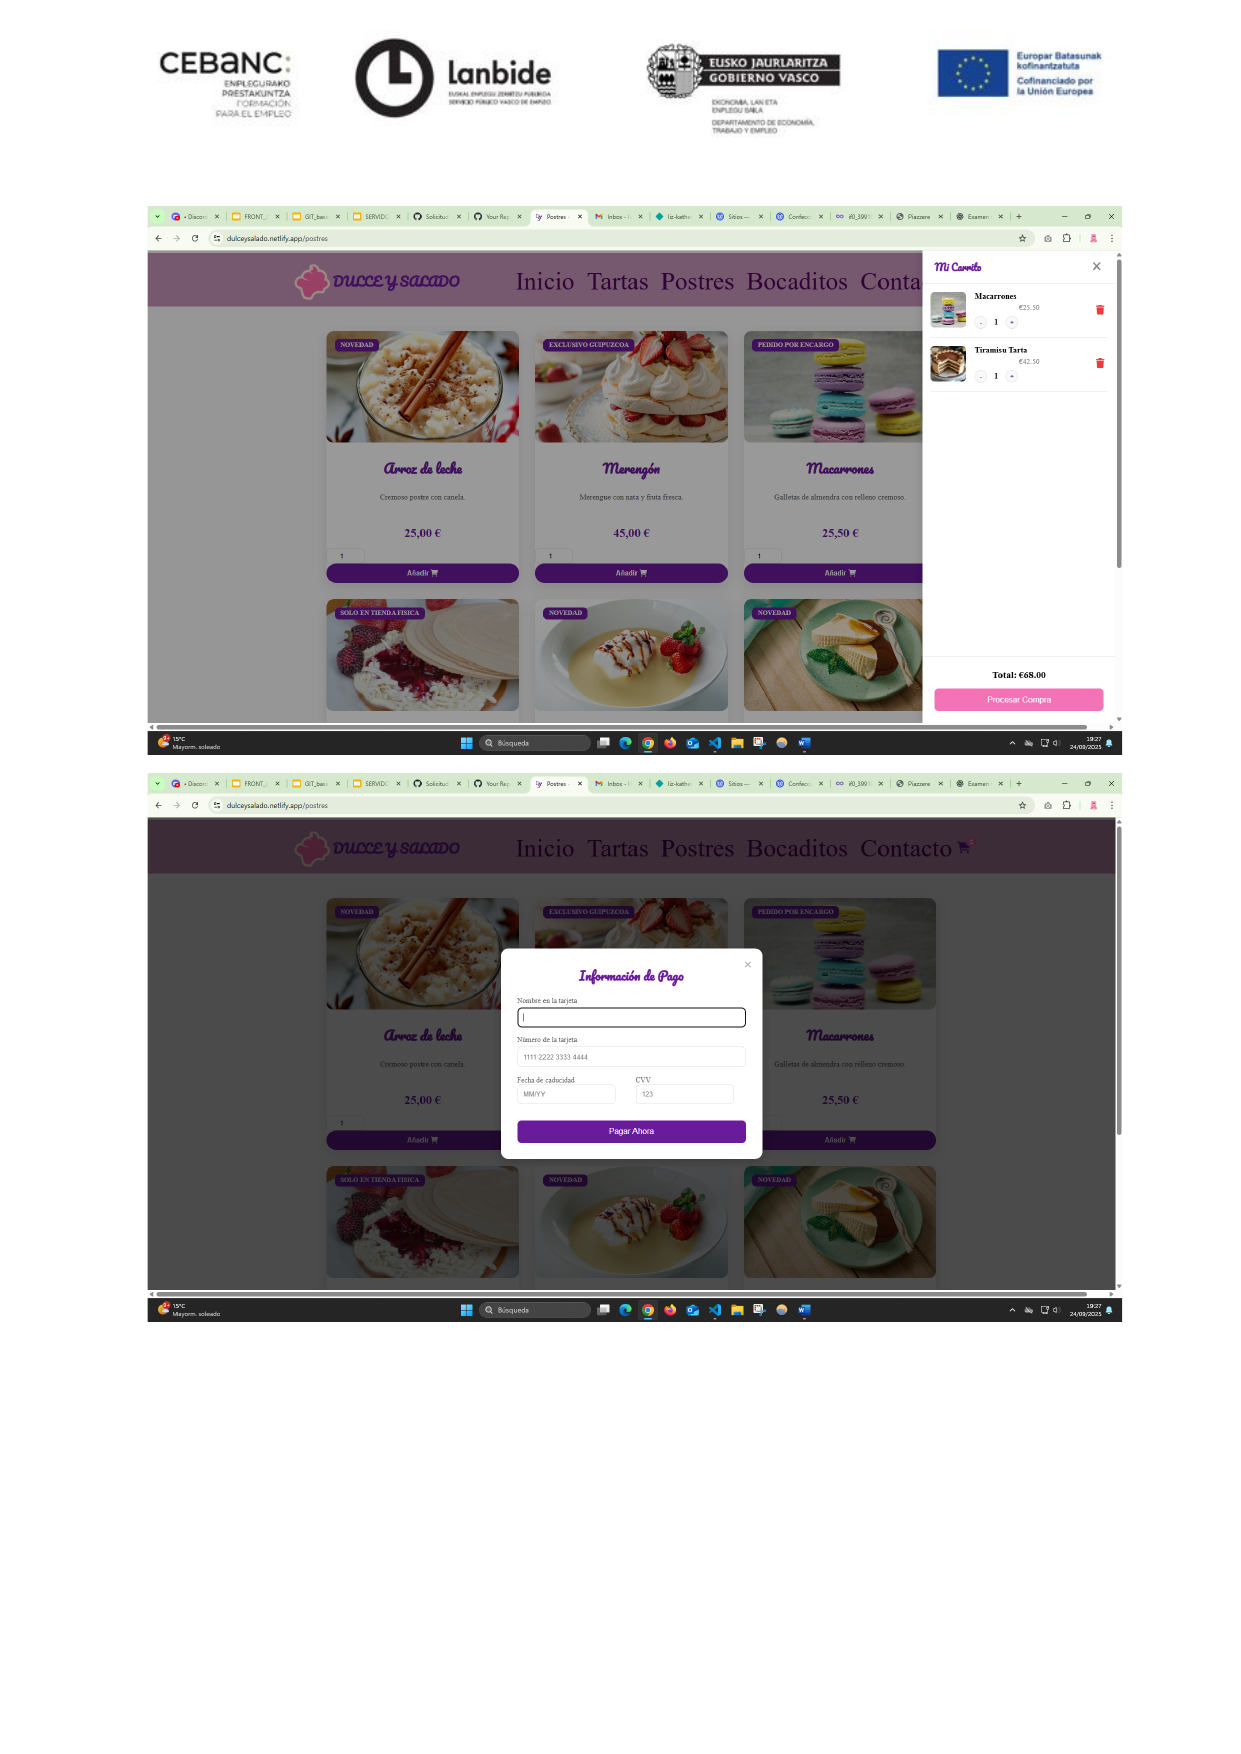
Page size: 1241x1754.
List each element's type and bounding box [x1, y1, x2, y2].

picture [147, 29, 1123, 150]
picture [147, 206, 1123, 755]
picture [147, 773, 1123, 1322]
